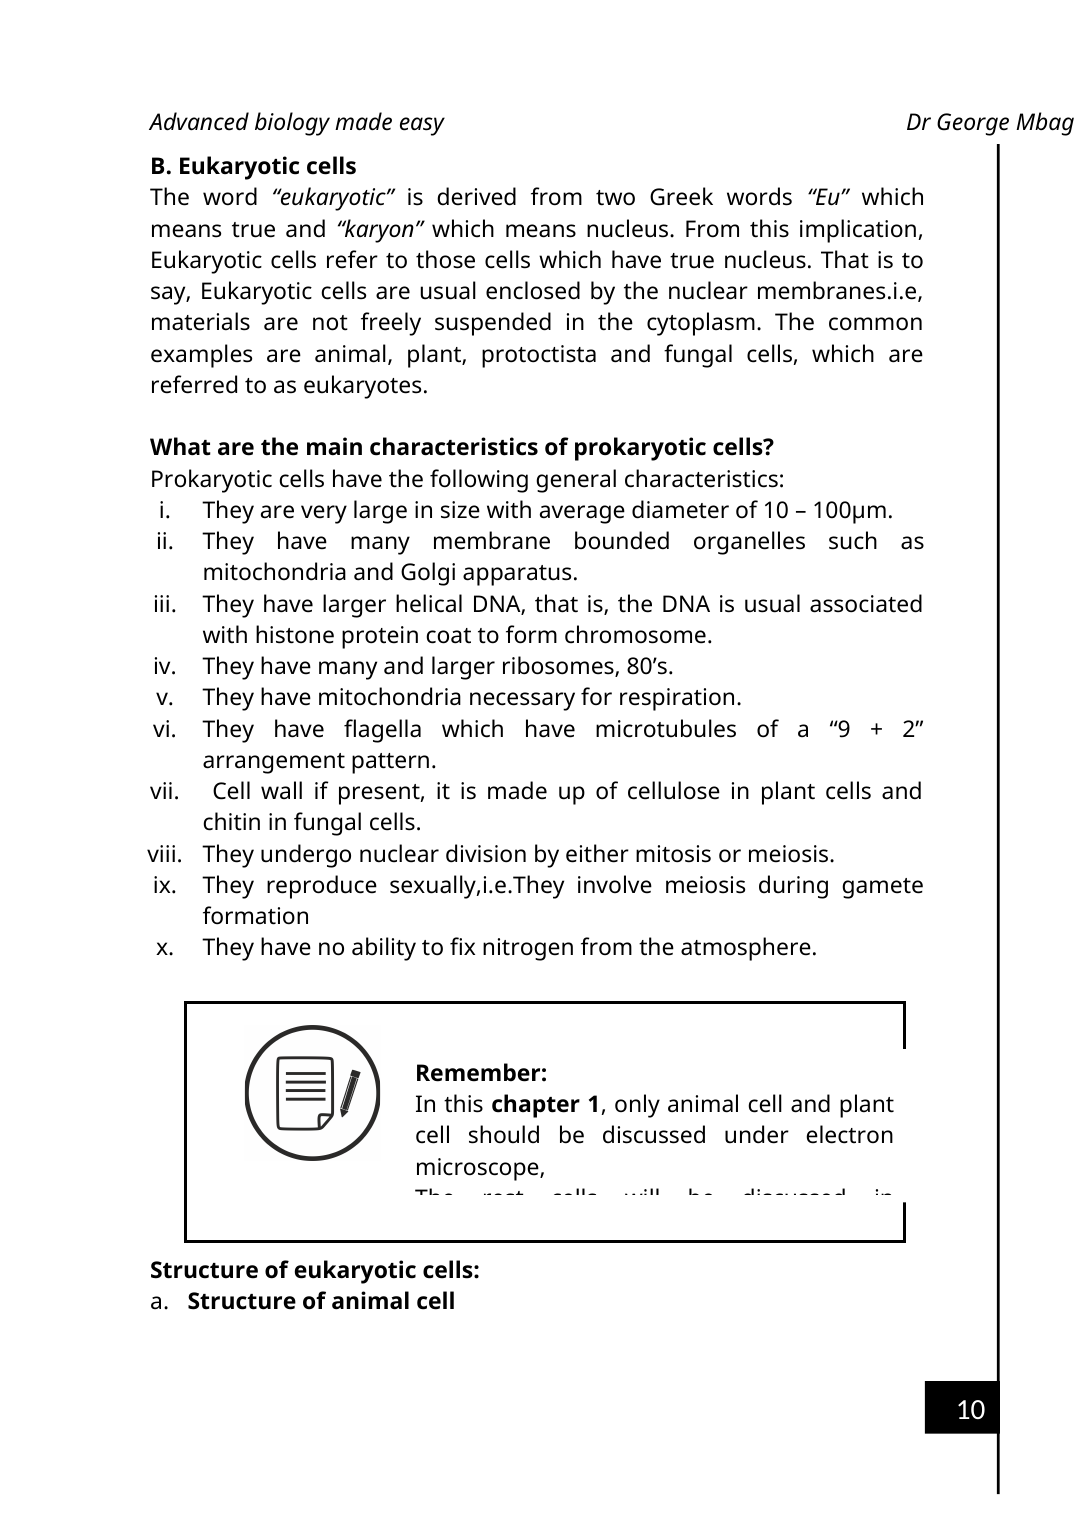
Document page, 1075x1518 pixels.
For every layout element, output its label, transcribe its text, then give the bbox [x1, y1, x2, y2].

list They have no ability to fix nitrogen from the atmosphere. [165, 931, 925, 962]
list They have many membrane bounded organelles such as mitochondria and Golgi apparatus. [165, 525, 925, 587]
text Prokaryotic cells have the following general characteristics: [150, 462, 925, 494]
text Structure of eukaryotic cells: [150, 994, 925, 1285]
list They reproduce sexually,i.e.They involve meiosis during gamete formation [165, 869, 925, 931]
list They have many and larger ribosomes, 80’s. [165, 650, 925, 681]
text B. Eukaryotic cells [150, 150, 925, 181]
list They are very large in size with average diameter of 10 – 100µm. [165, 494, 925, 525]
text The word “eukaryotic” is derived from two Greek words “Eu” which means true and “karyon” which means nucleus. From this implication, Eukaryotic cells refer to those cells which have true nucleus. That is to say, Eukaryotic cells are usual enclosed by the nuclear membranes.i.e, materials are not freely suspended in the cytoplasm. The common examples are animal, plant, protoctista and fungal cells, which are referred to as eukaryotes. [150, 181, 925, 400]
list Cell wall if present, it is made up of cellulose in plant cells and chitin in fungal cells. [165, 775, 925, 837]
list Structure of animal cell [150, 1285, 925, 1316]
text What are the main characteristics of prokaryotic cells? [150, 431, 925, 462]
picture [244, 1025, 381, 1161]
list They have flagella which have microtubules of a “9 + 2” arrangement pattern. [165, 712, 925, 775]
list They undergo nuclear division by either mitosis or meiosis. [165, 837, 925, 869]
list They have mitochondria necessary for respiration. [165, 681, 925, 712]
list They have larger helical DNA, that is, the DNA is usual associated with histone protein coat to form chromosome. [165, 587, 925, 650]
